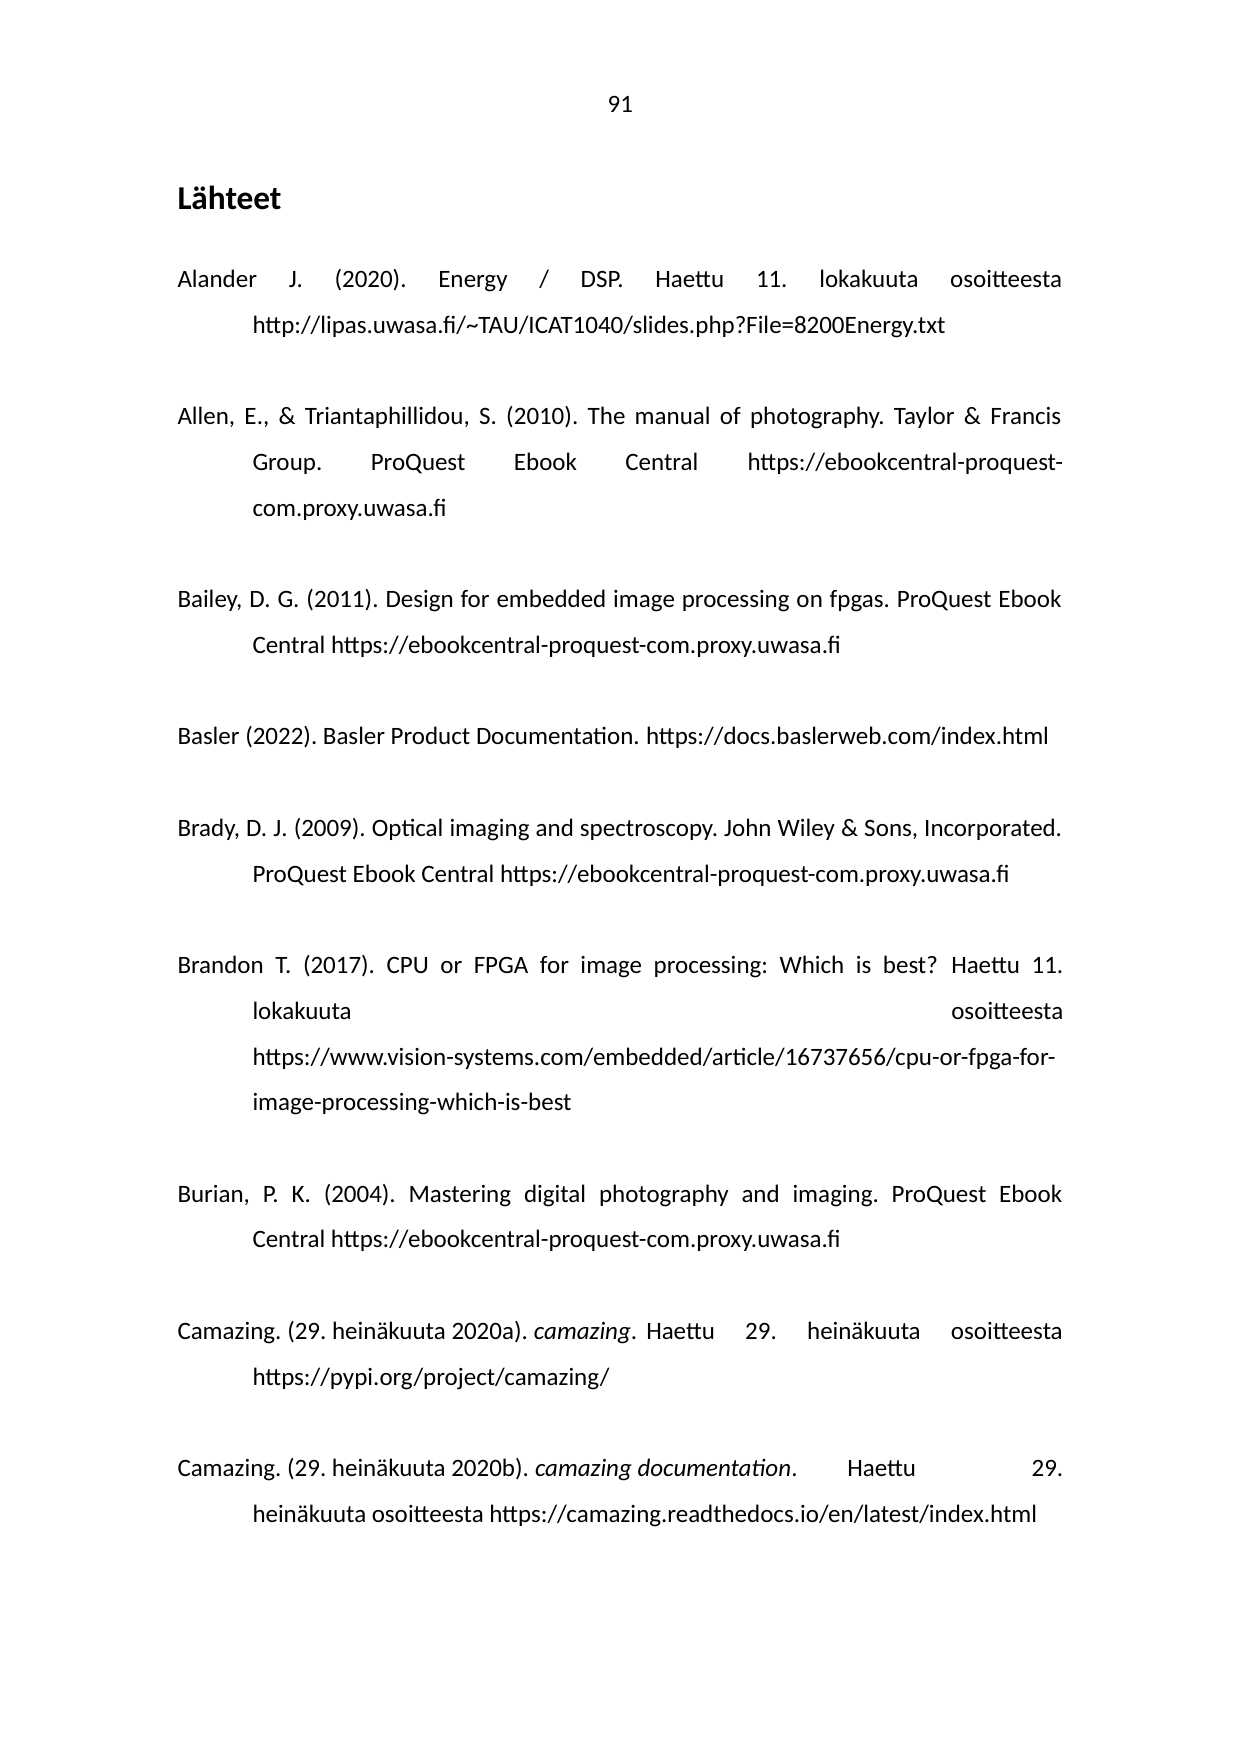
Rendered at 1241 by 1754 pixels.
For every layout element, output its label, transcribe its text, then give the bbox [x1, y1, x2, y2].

text Bailey, D. G. (2011). Design for embedded image processing on fpgas. ProQuest Ebook Central https://ebookcentral-proquest-com.proxy.uwasa.fi [177, 583, 1063, 659]
text Brady, D. J. (2009). Optical imaging and spectroscopy. John Wiley & Sons, Incorporated. ProQuest Ebook Central https://ebookcentral-proquest-com.proxy.uwasa.fi [177, 812, 1063, 888]
text Alander J. (2020). Energy / DSP. Haettu 11. lokakuuta osoitteesta http://lipas.uwasa.fi/~TAU/ICAT1040/slides.php?File=8200Energy.txt [177, 263, 1063, 339]
text Allen, E., & Triantaphillidou, S. (2010). The manual of photography. Taylor & Francis Group. ProQuest Ebook Central https://ebookcentral-proquest-com.proxy.uwasa.fi [177, 400, 1063, 522]
text Brandon T. (2017). CPU or FPGA for image processing: Which is best? Haettu 11. lokakuuta osoitteesta https://www.vision-systems.com/embedded/article/16737656/cpu-or-fpga-for-image-processing-which-is-best [177, 949, 1063, 1117]
text Camazing. (29. heinäkuuta 2020a). camazing. Haettu 29. heinäkuuta osoitteesta https://pypi.org/project/camazing/ [177, 1315, 1063, 1391]
text Burian, P. K. (2004). Mastering digital photography and imaging. ProQuest Ebook Central https://ebookcentral-proquest-com.proxy.uwasa.fi [177, 1178, 1063, 1254]
text Basler (2022). Basler Product Documentation. https://docs.baslerweb.com/index.html [177, 721, 1063, 751]
text Camazing. (29. heinäkuuta 2020b). camazing documentation. Haettu 29. heinäkuuta osoitteesta https://camazing.readthedocs.io/en/latest/index.html [177, 1452, 1063, 1528]
subtitle Lähteet [177, 177, 1063, 218]
